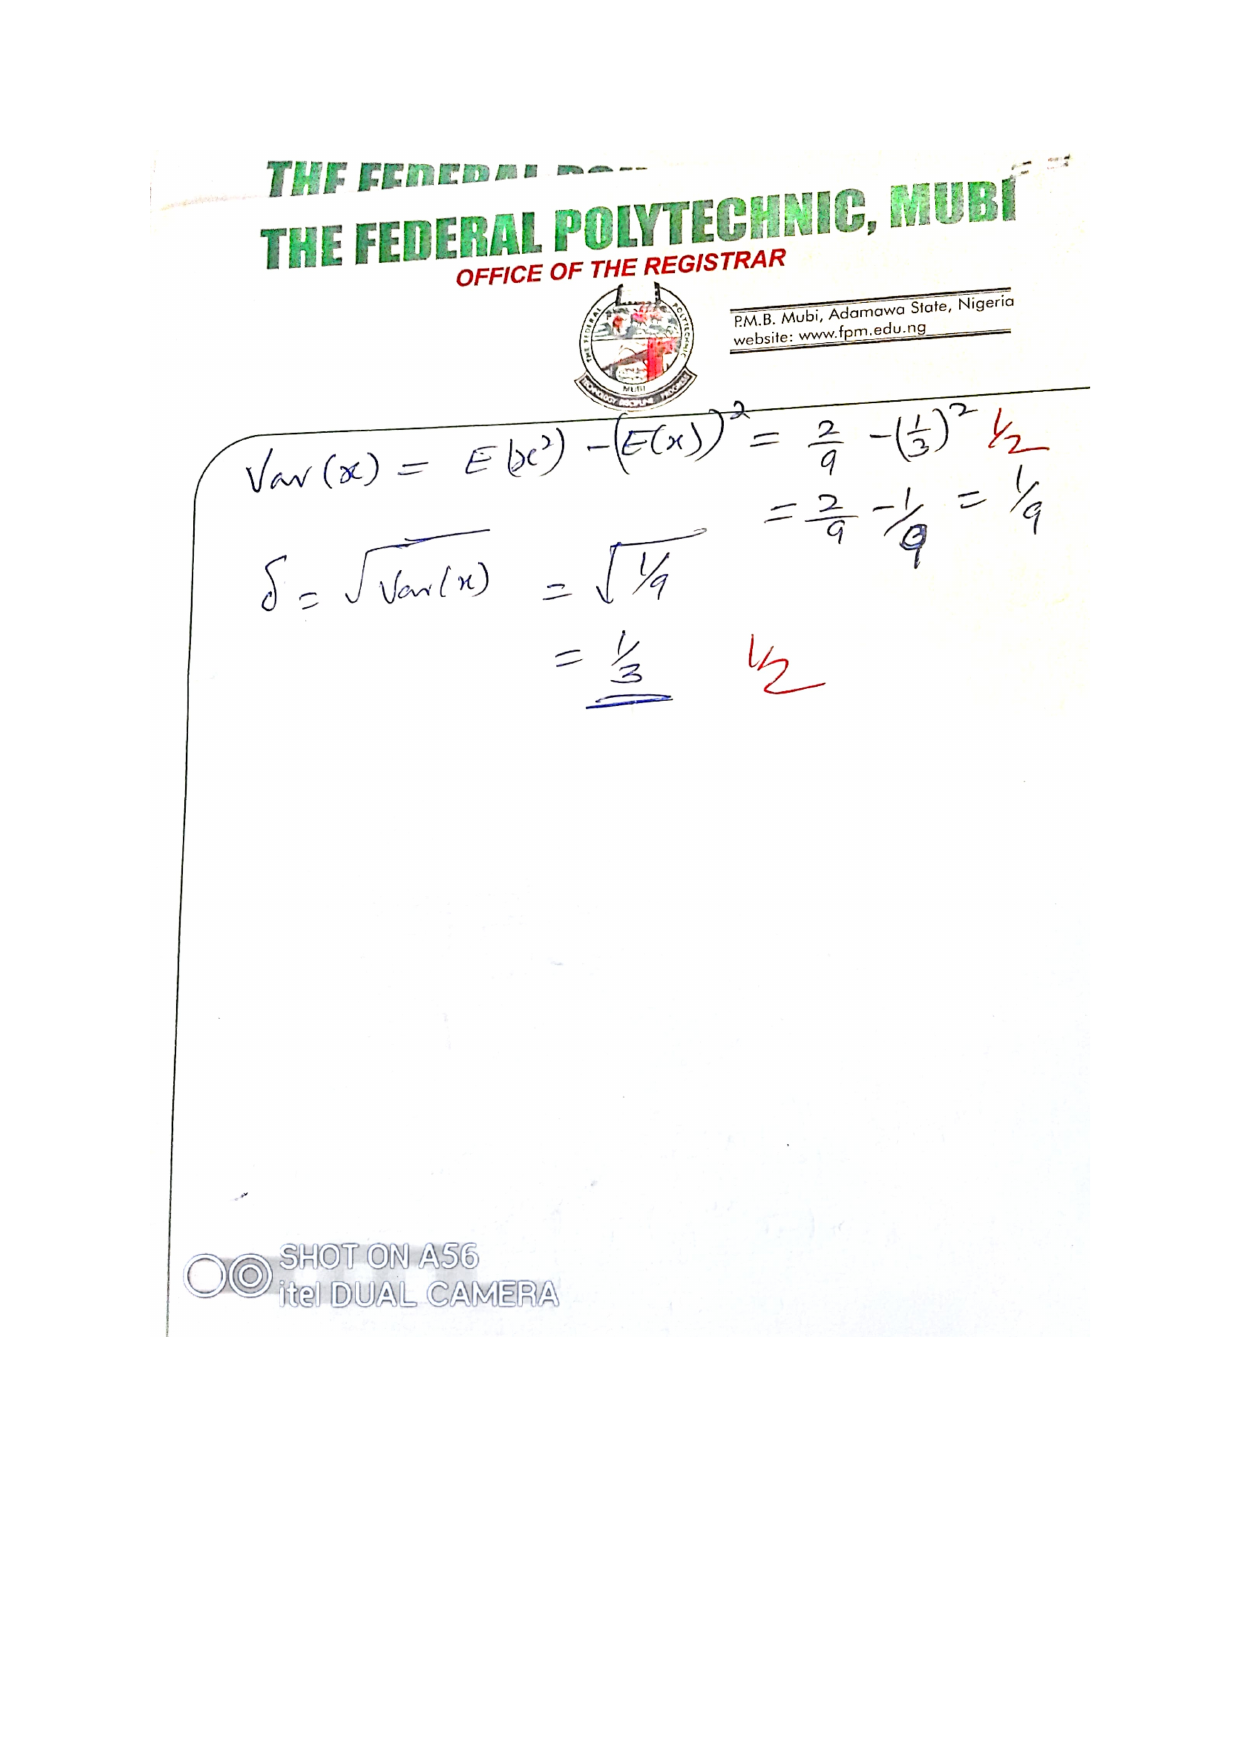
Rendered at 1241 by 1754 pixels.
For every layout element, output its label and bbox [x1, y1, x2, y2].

picture [150, 150, 1091, 1337]
